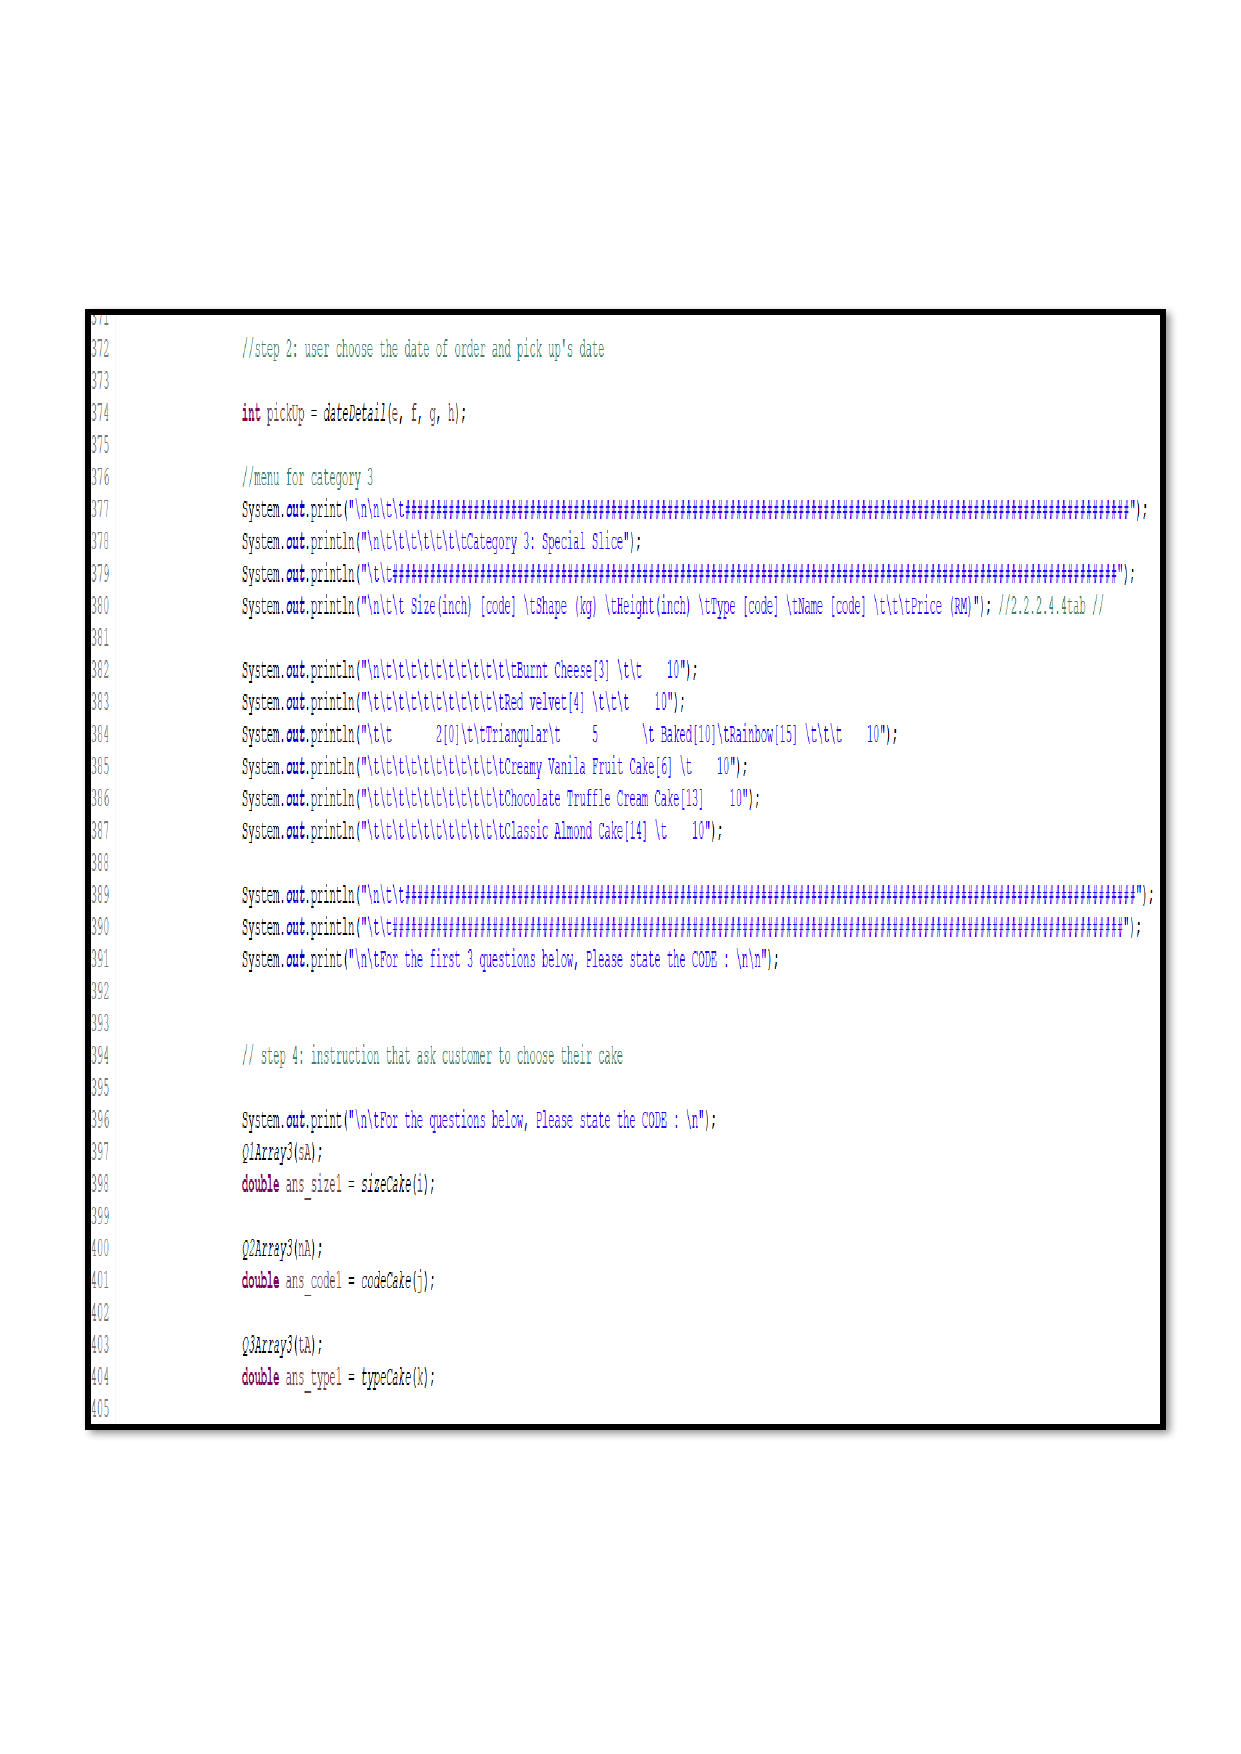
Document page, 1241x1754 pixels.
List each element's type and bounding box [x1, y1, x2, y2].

picture [91, 315, 1160, 1424]
